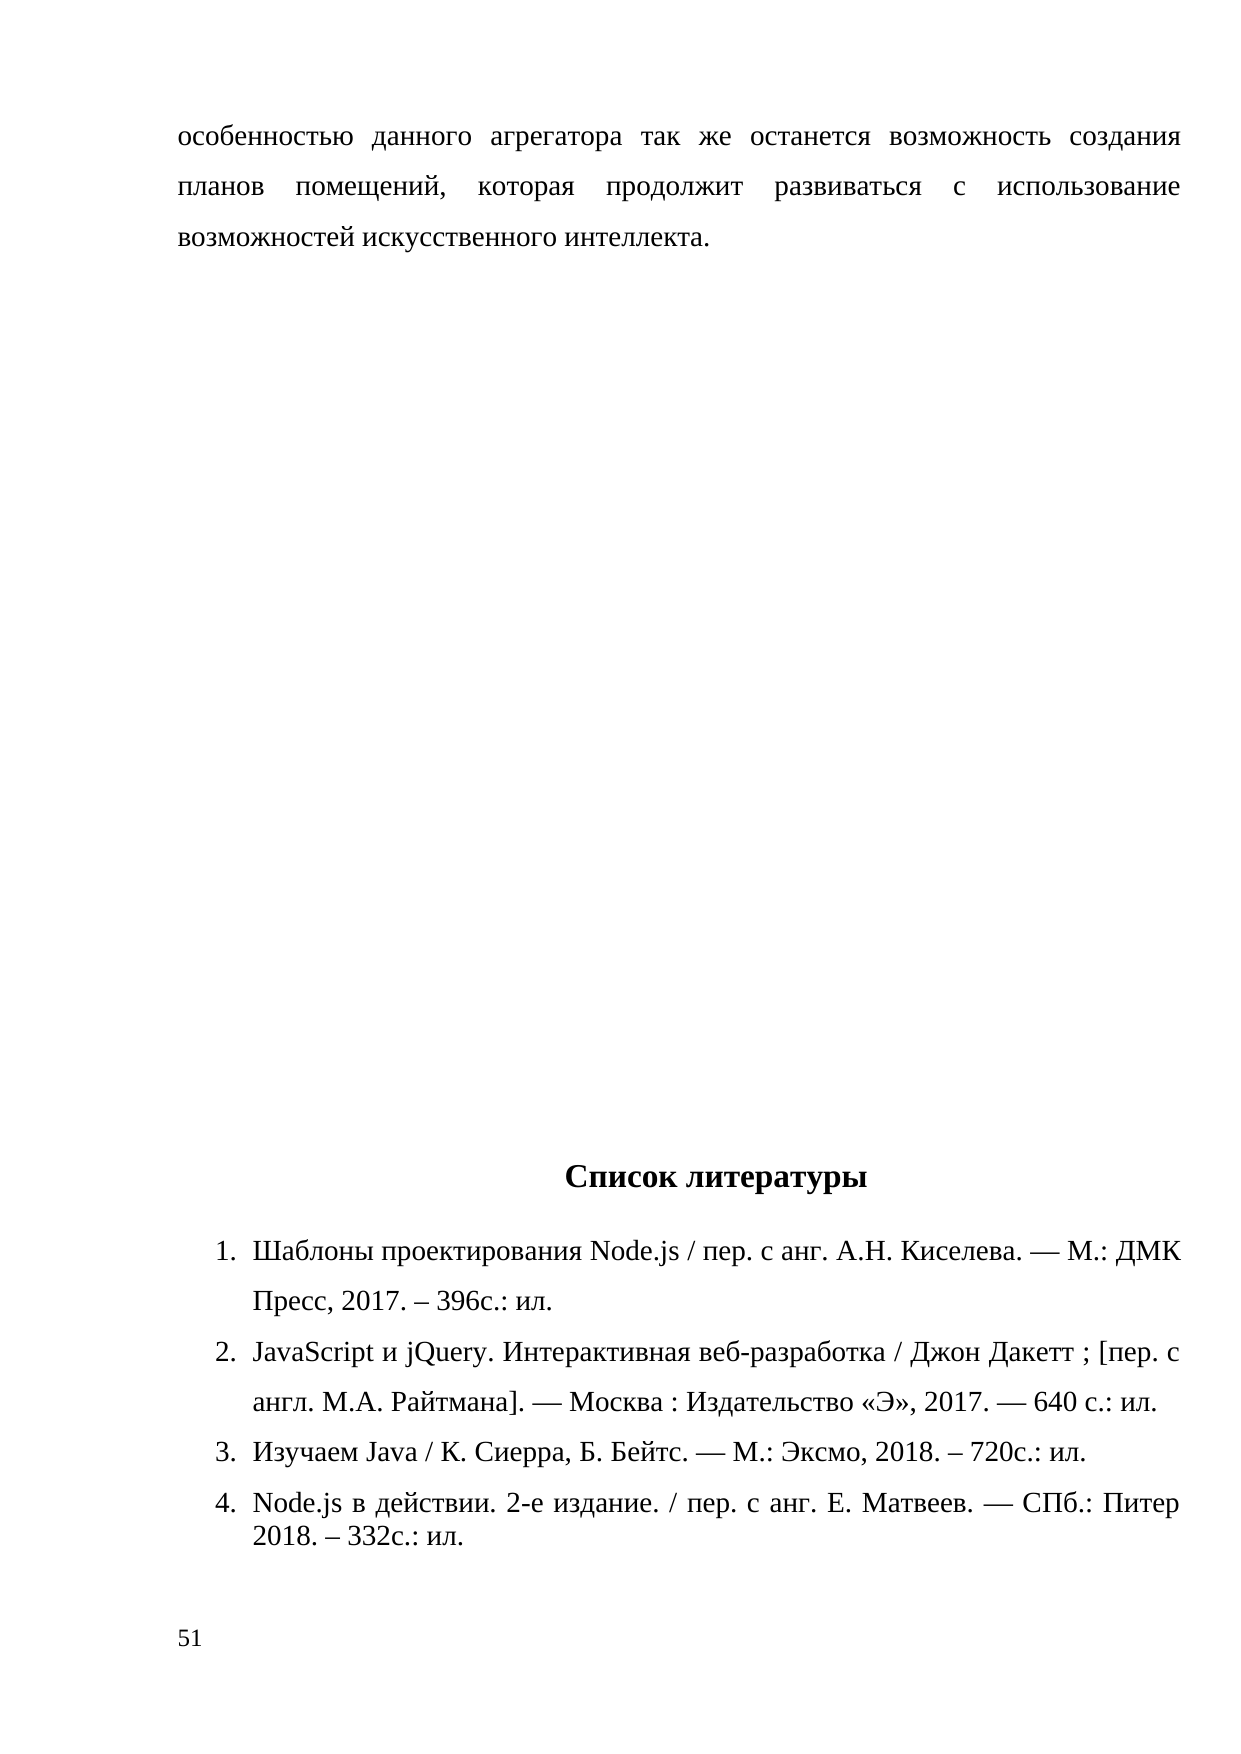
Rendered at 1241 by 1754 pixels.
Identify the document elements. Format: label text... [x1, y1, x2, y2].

list Node.js в действии. 2-е издание. / пер. с анг. Е. Матвеев. — СПб.: Питер 2018. – 332с.: ил. [215, 1485, 1181, 1552]
subtitle Список литературы [251, 1157, 1181, 1195]
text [177, 118, 1181, 252]
list Шаблоны проектирования Node.js / пер. с анг. А.Н. Киселева. — М.: ДМК Пресс, 2017. – 396с.: ил. [215, 1233, 1181, 1317]
list Изучаем Java / К. Сиерра, Б. Бейтс. — М.: Эксмо, 2018. – 720с.: ил. [215, 1434, 1181, 1468]
list JavaScript и jQuery. Интерактивная веб-разработка / Джон Дакетт ; [пер. с англ. М.А. Райтмана]. — Москва : Издательство «Э», 2017. — 640 с.: ил. [215, 1334, 1181, 1418]
